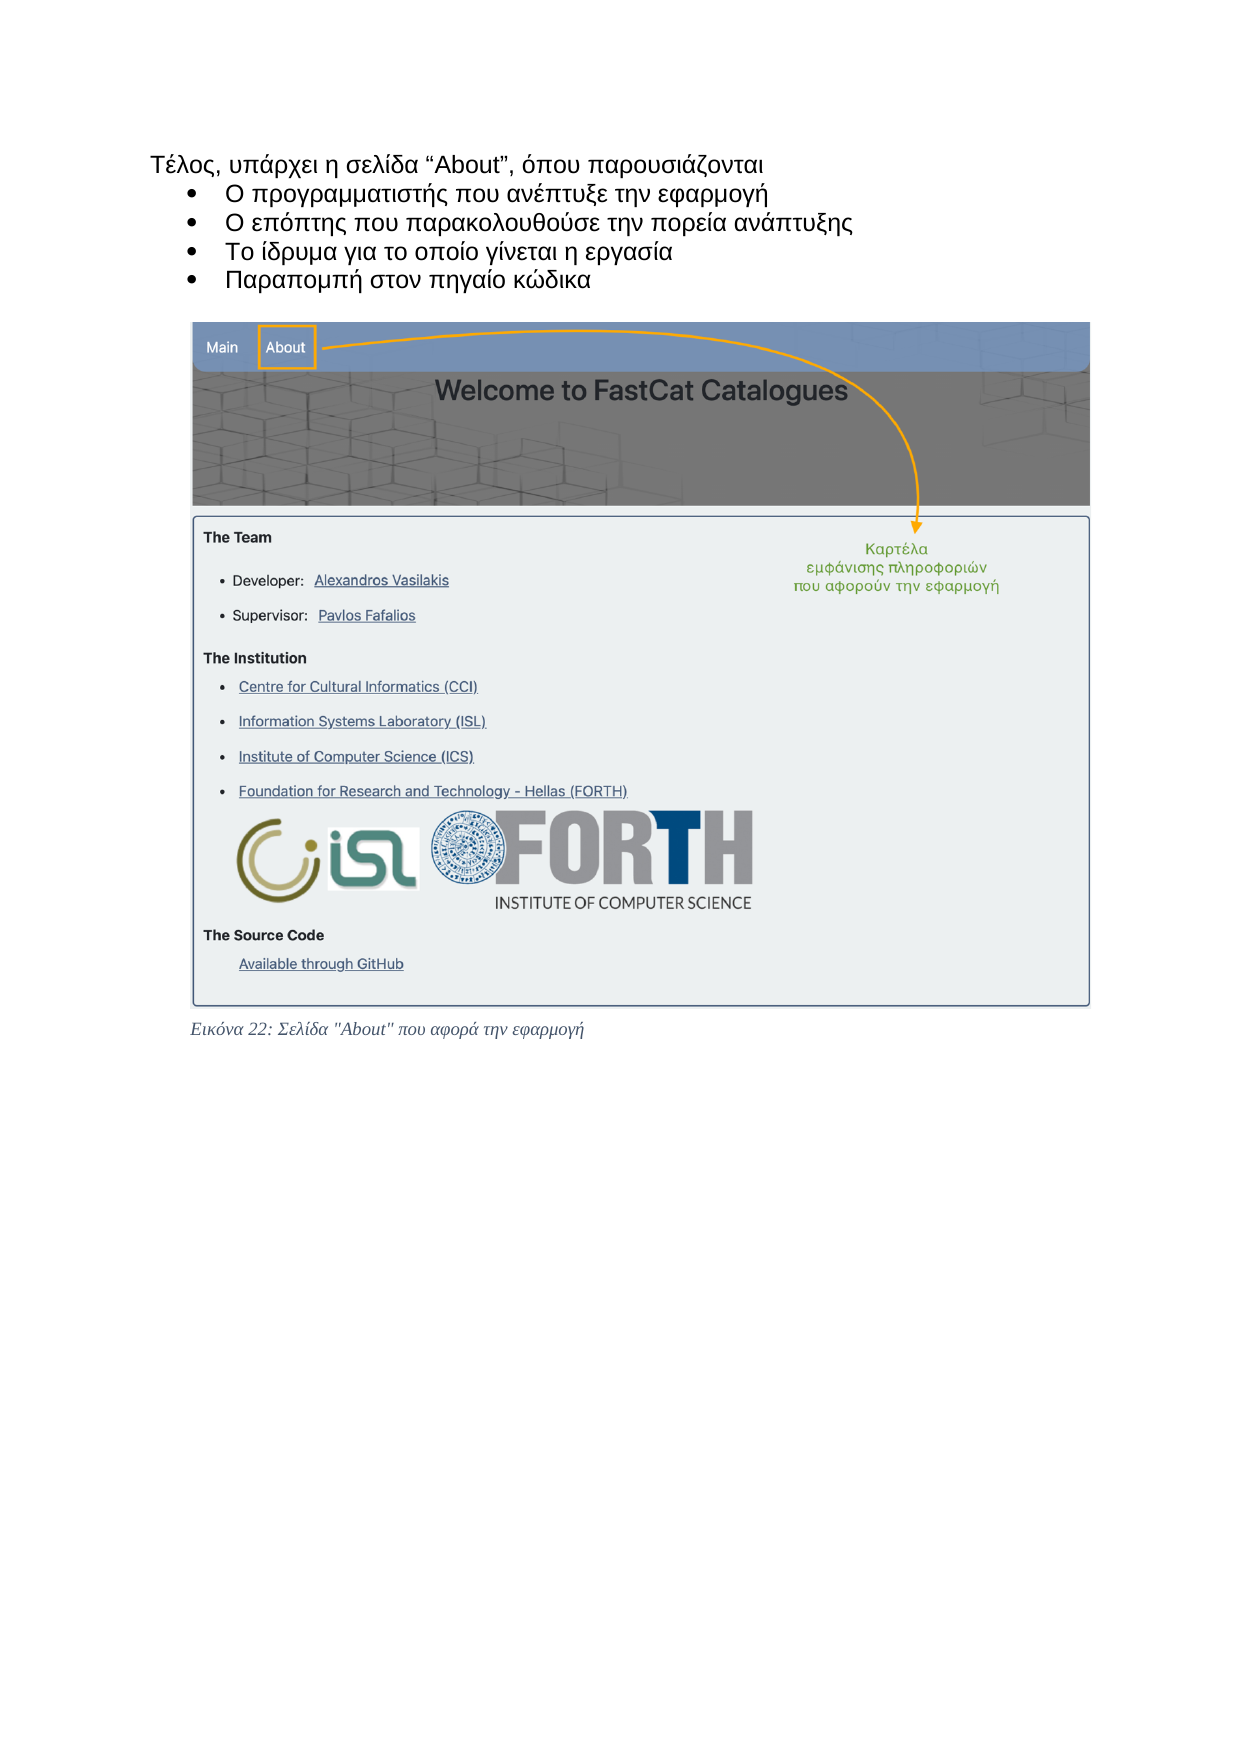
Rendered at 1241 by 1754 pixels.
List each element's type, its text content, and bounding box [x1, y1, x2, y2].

list Παραπομπή στον πηγαίο κώδικα [187, 265, 1090, 294]
list O προγραμματιστής που ανέπτυξε την εφαρμογή [187, 179, 1090, 208]
picture [190, 322, 1092, 1009]
list O επόπτης που παρακολουθούσε την πορεία ανάπτυξης [187, 208, 1090, 236]
text Τέλος, υπάρχει η σελίδα “About”, όπου παρουσιάζονται [150, 150, 1090, 179]
list Tο ίδρυμα για το οποίο γίνεται η εργασία [187, 236, 1090, 265]
